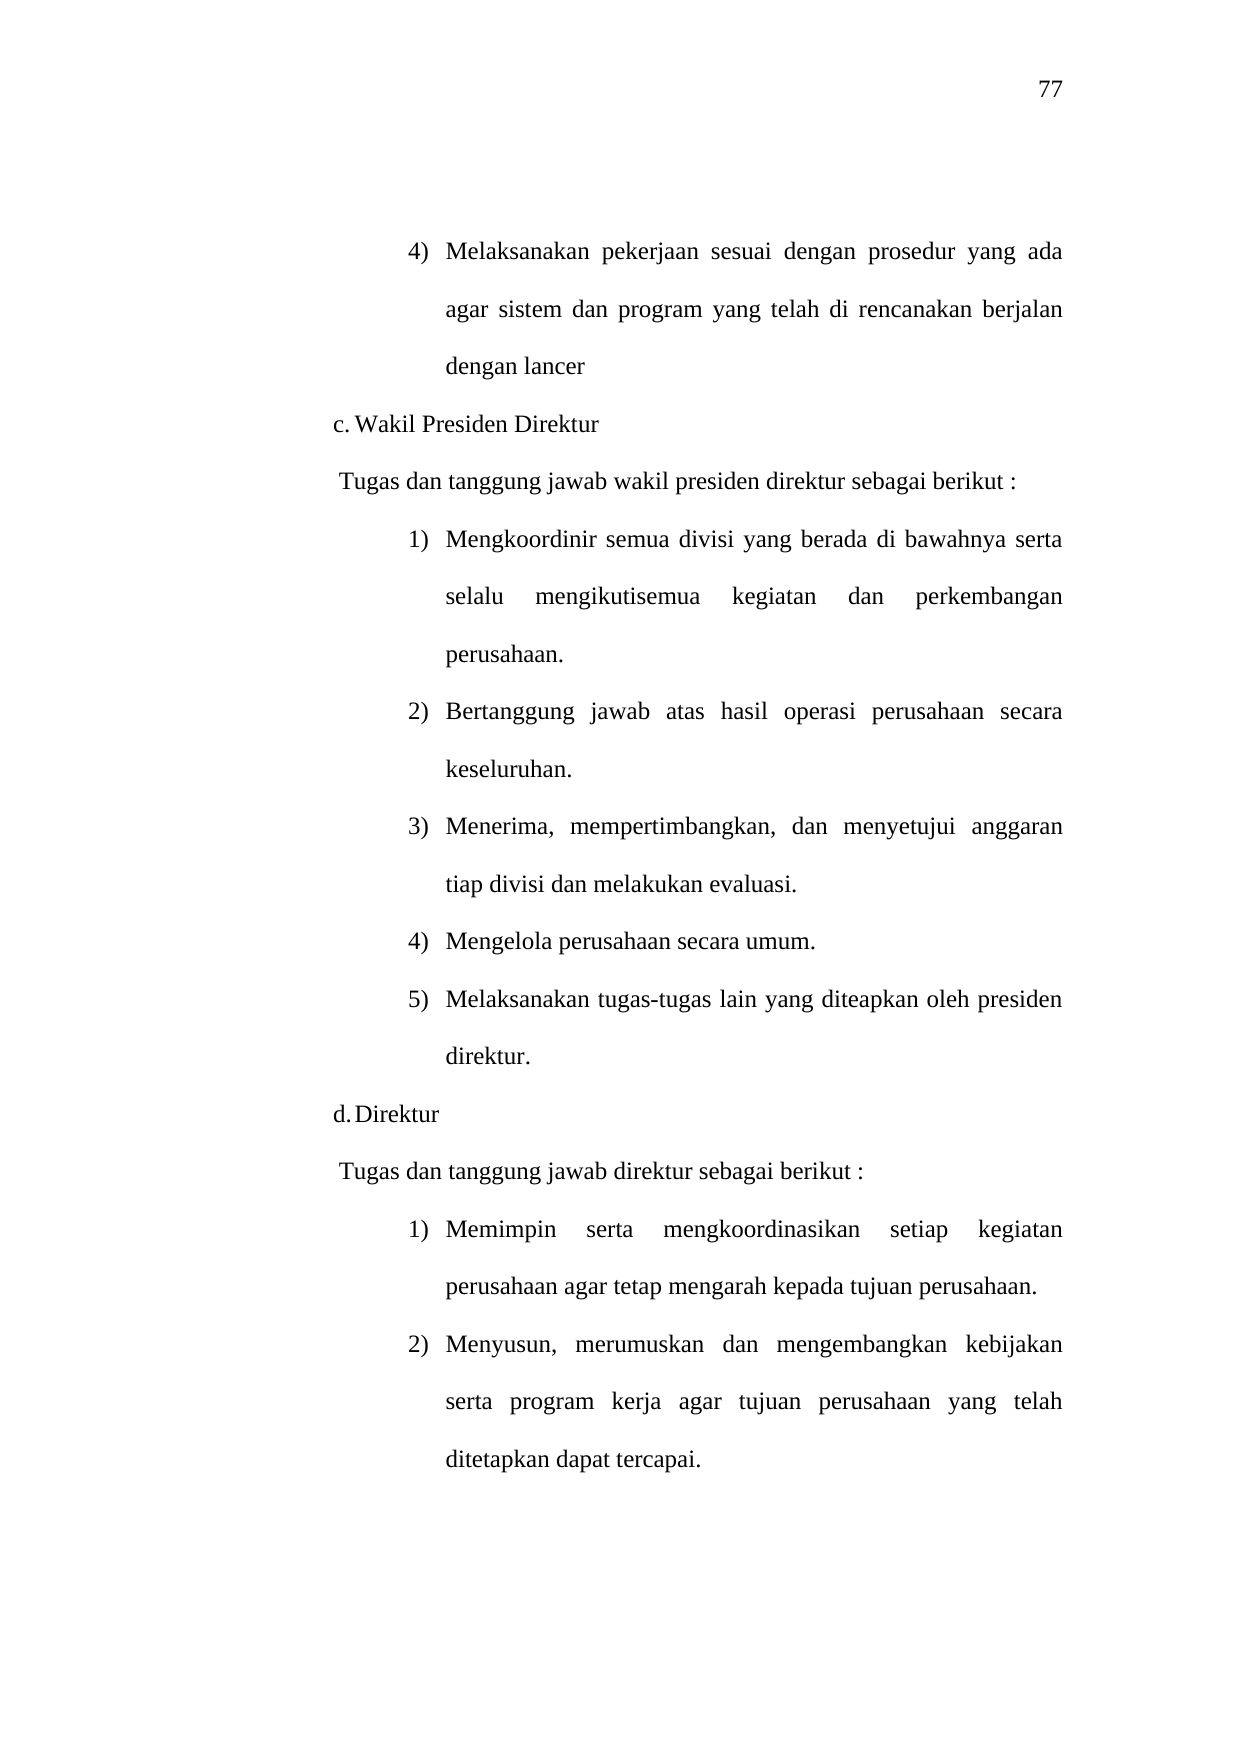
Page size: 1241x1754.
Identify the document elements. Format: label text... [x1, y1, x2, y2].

list Mengkoordinir semua divisi yang berada di bawahnya serta selalu mengikutisemua kegiatan dan perkembangan perusahaan. [408, 524, 1063, 667]
list Melaksanakan pekerjaan sesuai dengan prosedur yang ada agar sistem dan program yang telah di rencanakan berjalan dengan lancer [408, 236, 1063, 380]
list Wakil Presiden Direktur [333, 409, 1063, 437]
list Tugas dan tanggung jawab direktur sebagai berikut : [295, 1156, 1063, 1185]
list Menyusun, merumuskan dan mengembangkan kebijakan serta program kerja agar tujuan perusahaan yang telah ditetapkan dapat tercapai. [408, 1329, 1063, 1472]
list Menerima, mempertimbangkan, dan menyetujui anggaran tiap divisi dan melakukan evaluasi. [408, 811, 1063, 897]
list Memimpin serta mengkoordinasikan setiap kegiatan perusahaan agar tetap mengarah kepada tujuan perusahaan. [408, 1214, 1063, 1300]
list Bertanggung jawab atas hasil operasi perusahaan secara keseluruhan. [408, 696, 1063, 782]
list Tugas dan tanggung jawab wakil presiden direktur sebagai berikut : [295, 466, 1063, 495]
list Mengelola perusahaan secara umum. [408, 926, 1063, 955]
list Melaksanakan tugas-tugas lain yang diteapkan oleh presiden direktur. [408, 984, 1063, 1070]
list Direktur [333, 1099, 1063, 1127]
